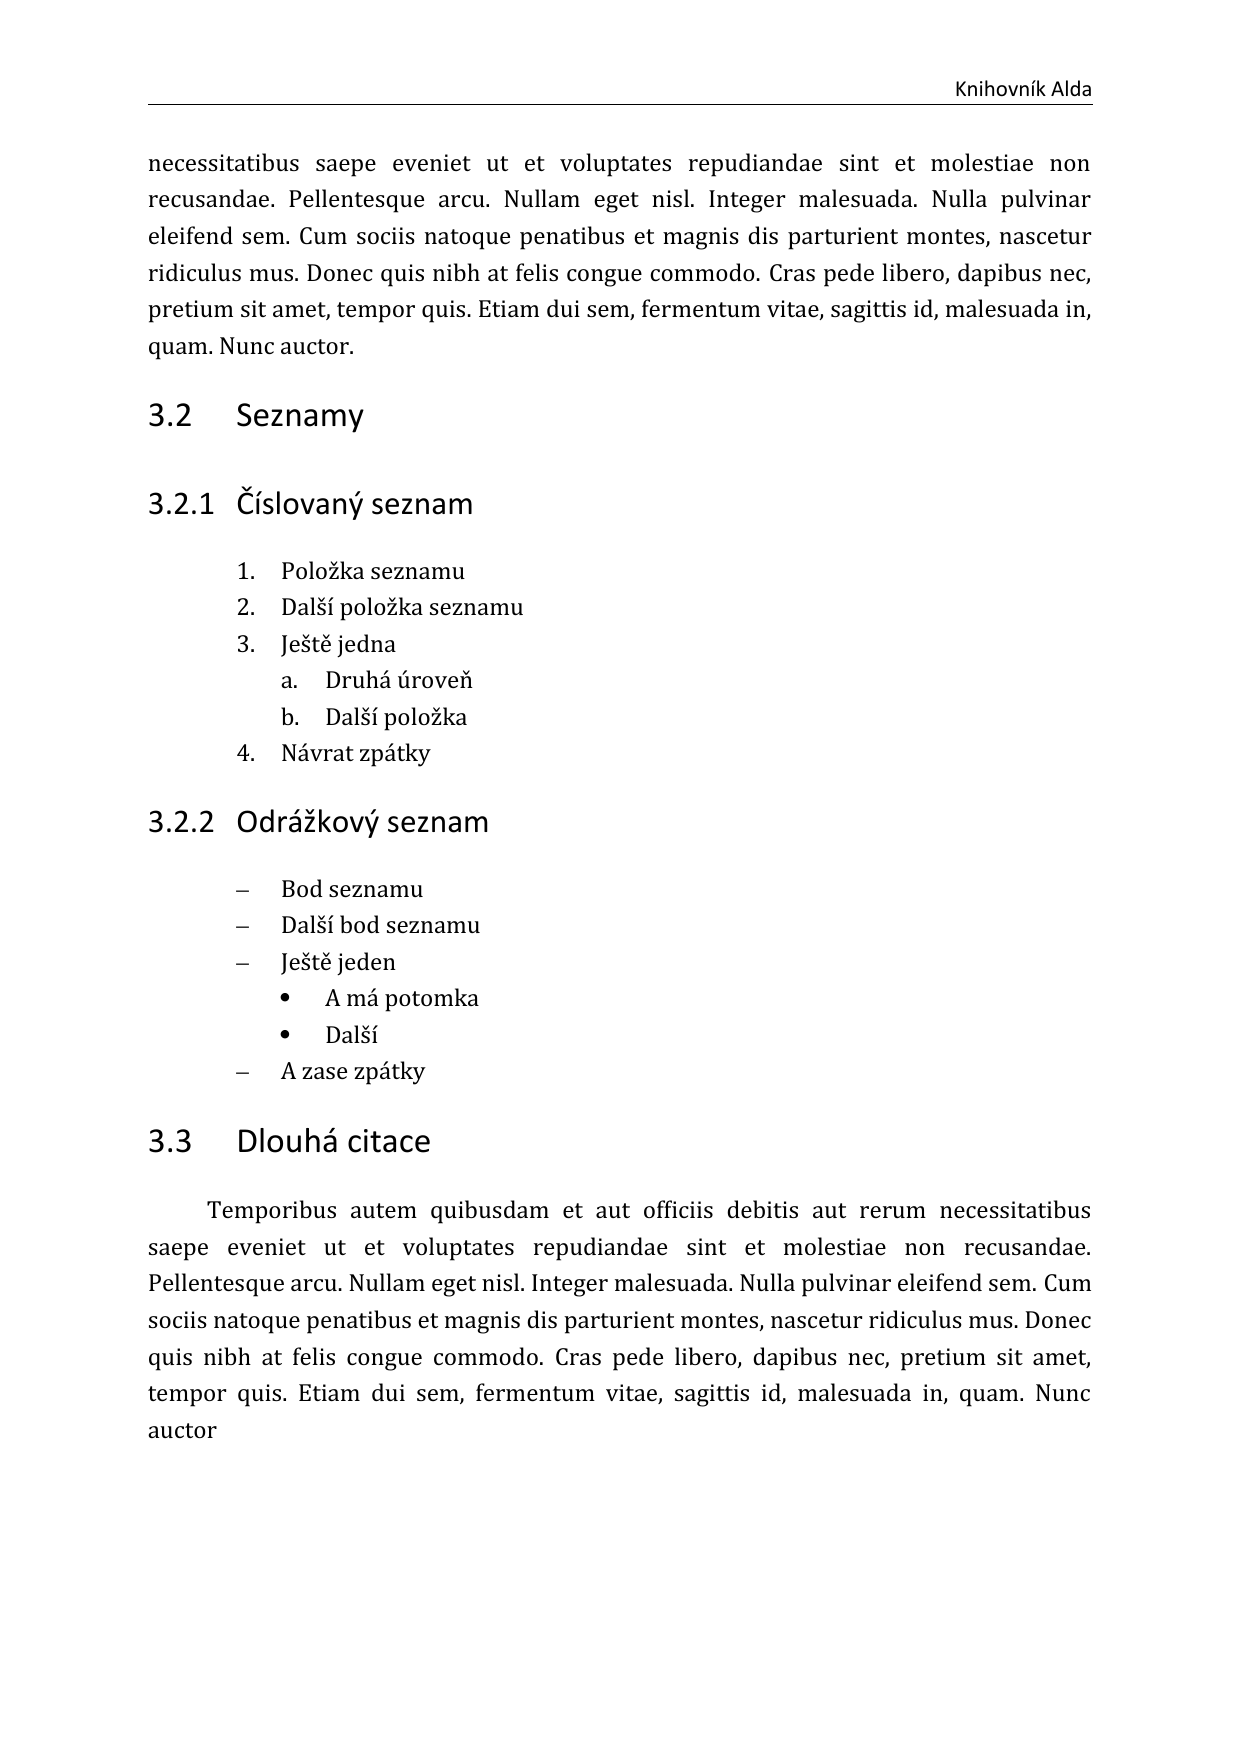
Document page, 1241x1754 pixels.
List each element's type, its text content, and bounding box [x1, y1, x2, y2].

subtitle Seznamy [148, 392, 1093, 435]
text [148, 148, 1093, 360]
list Další položka seznamu [236, 592, 1093, 621]
list Ještě jedna [236, 628, 1093, 658]
list Položka seznamu [236, 555, 1093, 584]
list Ještě jeden [236, 946, 1093, 976]
list Další [281, 1019, 1093, 1049]
list Bod seznamu [236, 873, 1093, 902]
list Návrat zpátky [236, 738, 1093, 767]
subtitle Dlouhá citace [148, 1118, 1093, 1161]
list Druhá úroveň [281, 665, 1093, 694]
text Temporibus autem quibusdam et aut officiis debitis aut rerum necessitatibus saepe eveniet ut et voluptates repudiandae sint et molestiae non recusandae. Pellentesque arcu. Nullam eget nisl. Integer malesuada. Nulla pulvinar eleifend sem. Cum sociis natoque penatibus et magnis dis parturient montes, nascetur ridiculus mus. Donec quis nibh at felis congue commodo. Cras pede libero, dapibus nec, pretium sit amet, tempor quis. Etiam dui sem, fermentum vitae, sagittis id, malesuada in, quam. Nunc auctor [148, 1195, 1093, 1443]
subtitle Odrážkový seznam [148, 800, 1093, 840]
list A zase zpátky [236, 1056, 1093, 1085]
subtitle Číslovaný seznam [148, 482, 1093, 522]
list A má potomka [281, 983, 1093, 1012]
list Další bod seznamu [236, 910, 1093, 939]
list Další položka [281, 702, 1093, 731]
